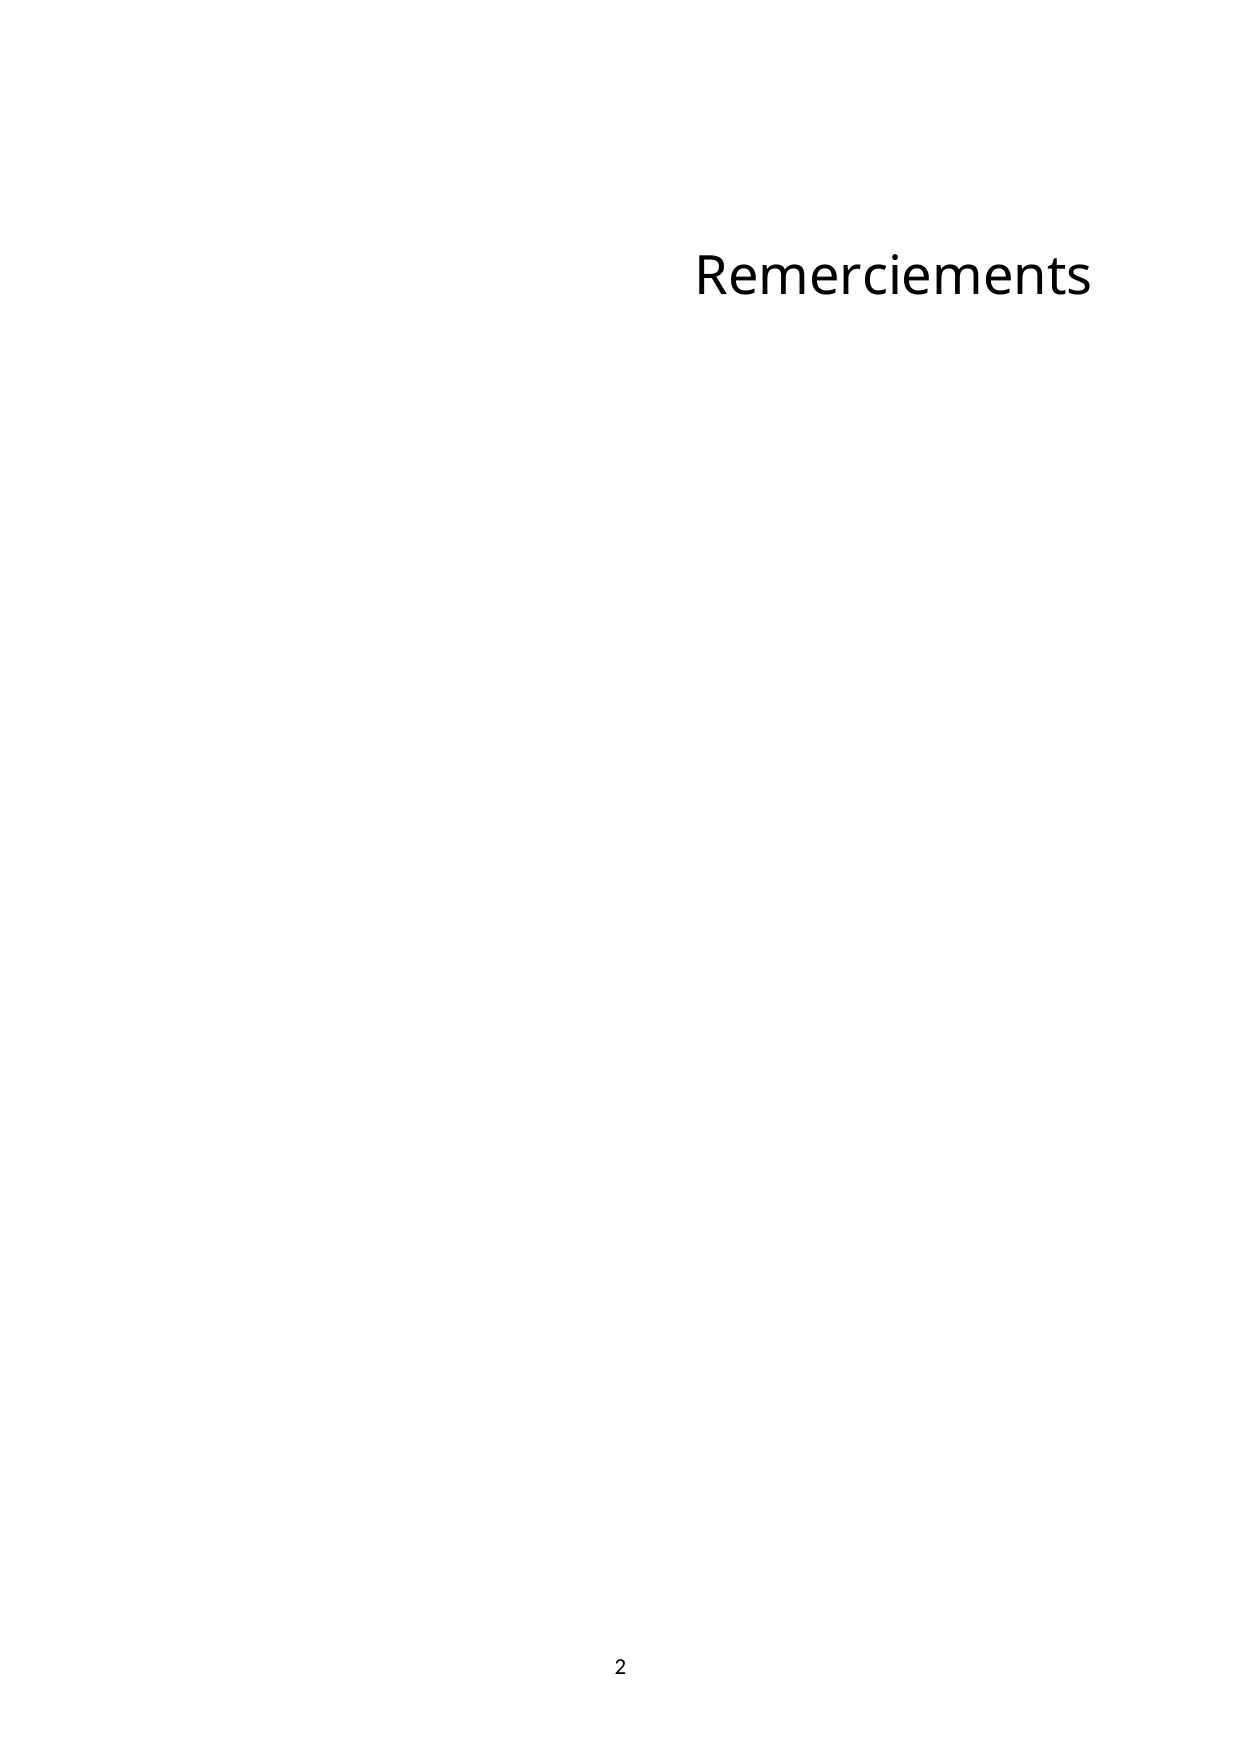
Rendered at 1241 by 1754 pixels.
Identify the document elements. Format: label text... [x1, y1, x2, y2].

text Remerciements [148, 185, 1092, 310]
